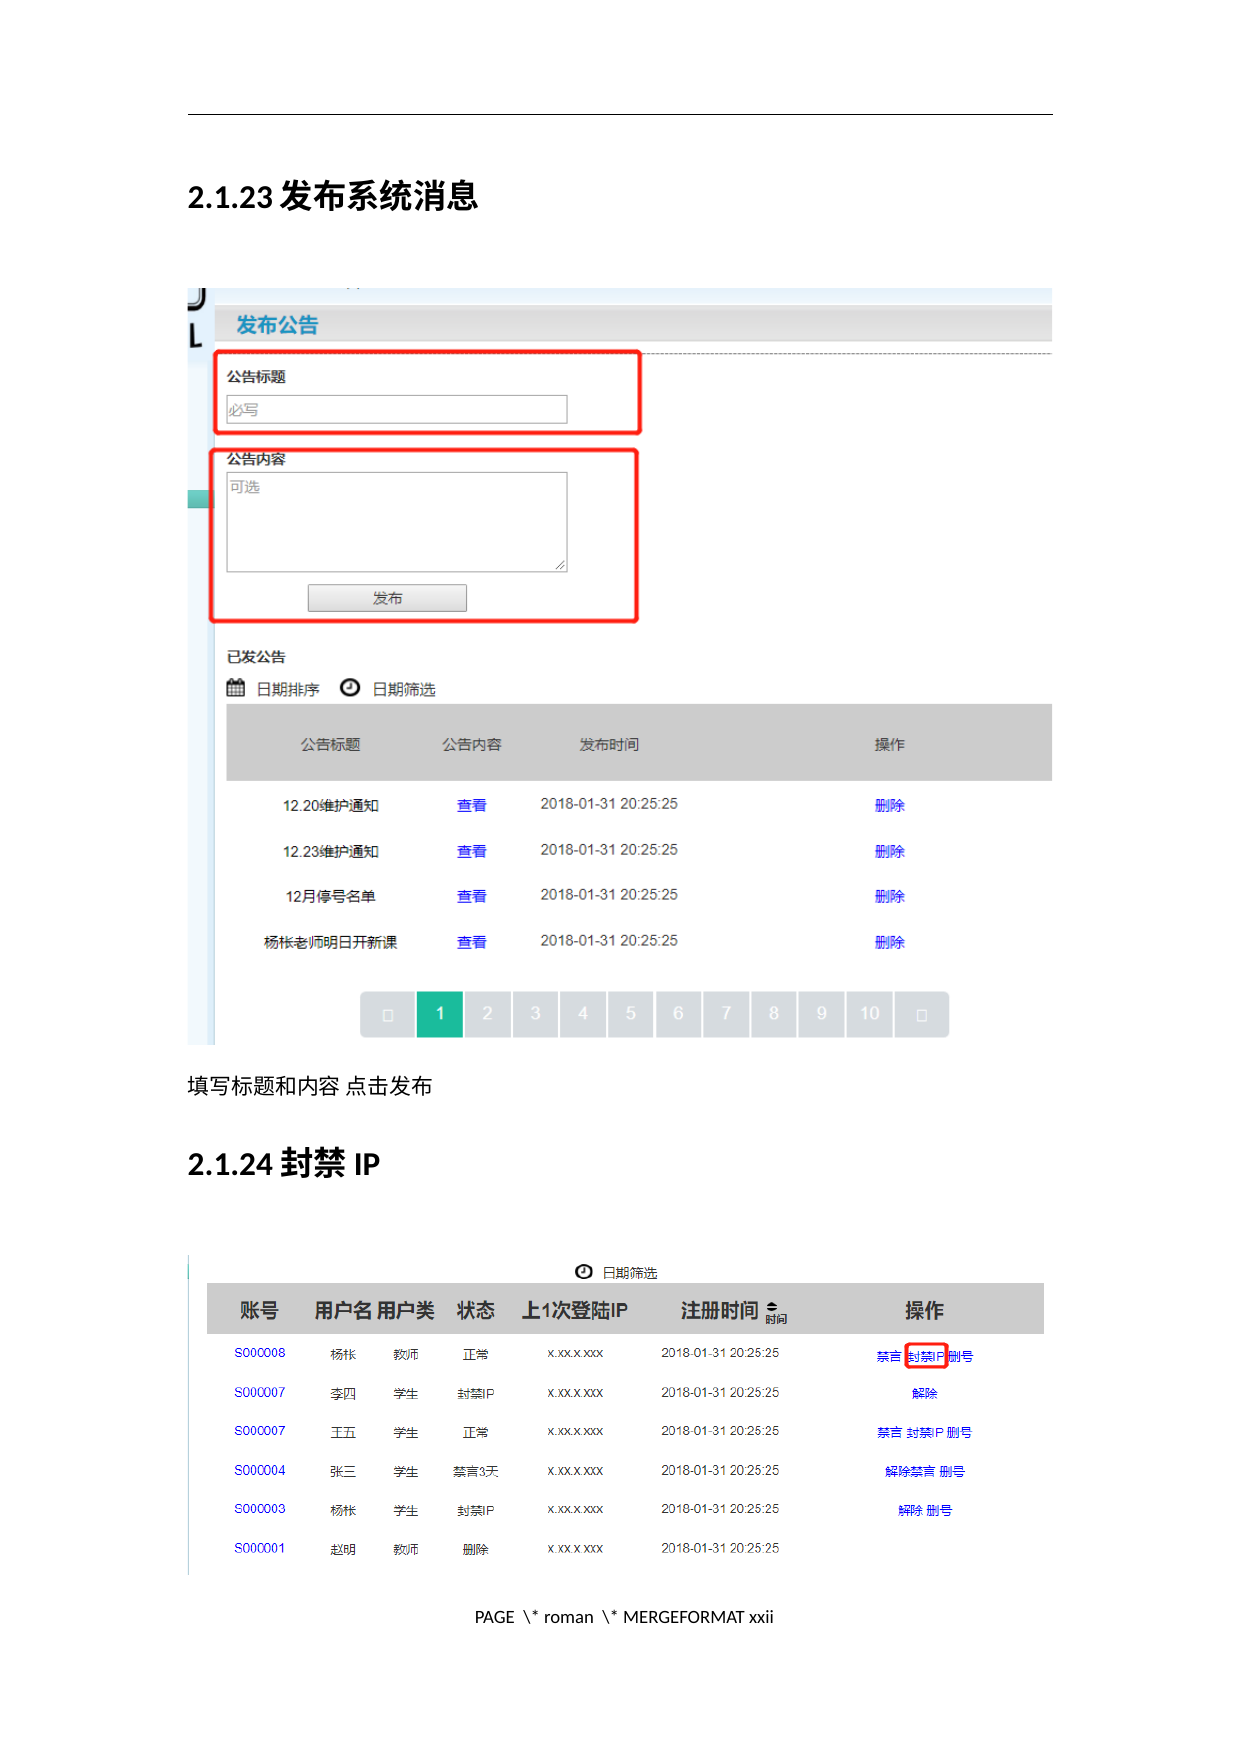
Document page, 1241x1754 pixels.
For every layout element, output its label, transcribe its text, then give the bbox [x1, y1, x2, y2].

subtitle 2.1.24 封禁IP [187, 1128, 1053, 1193]
text 填写标题和内容 点击发布 [187, 1069, 1053, 1101]
picture [187, 288, 1053, 1045]
picture [187, 1255, 1053, 1575]
subtitle 2.1.23发布系统消息 [187, 162, 1053, 227]
